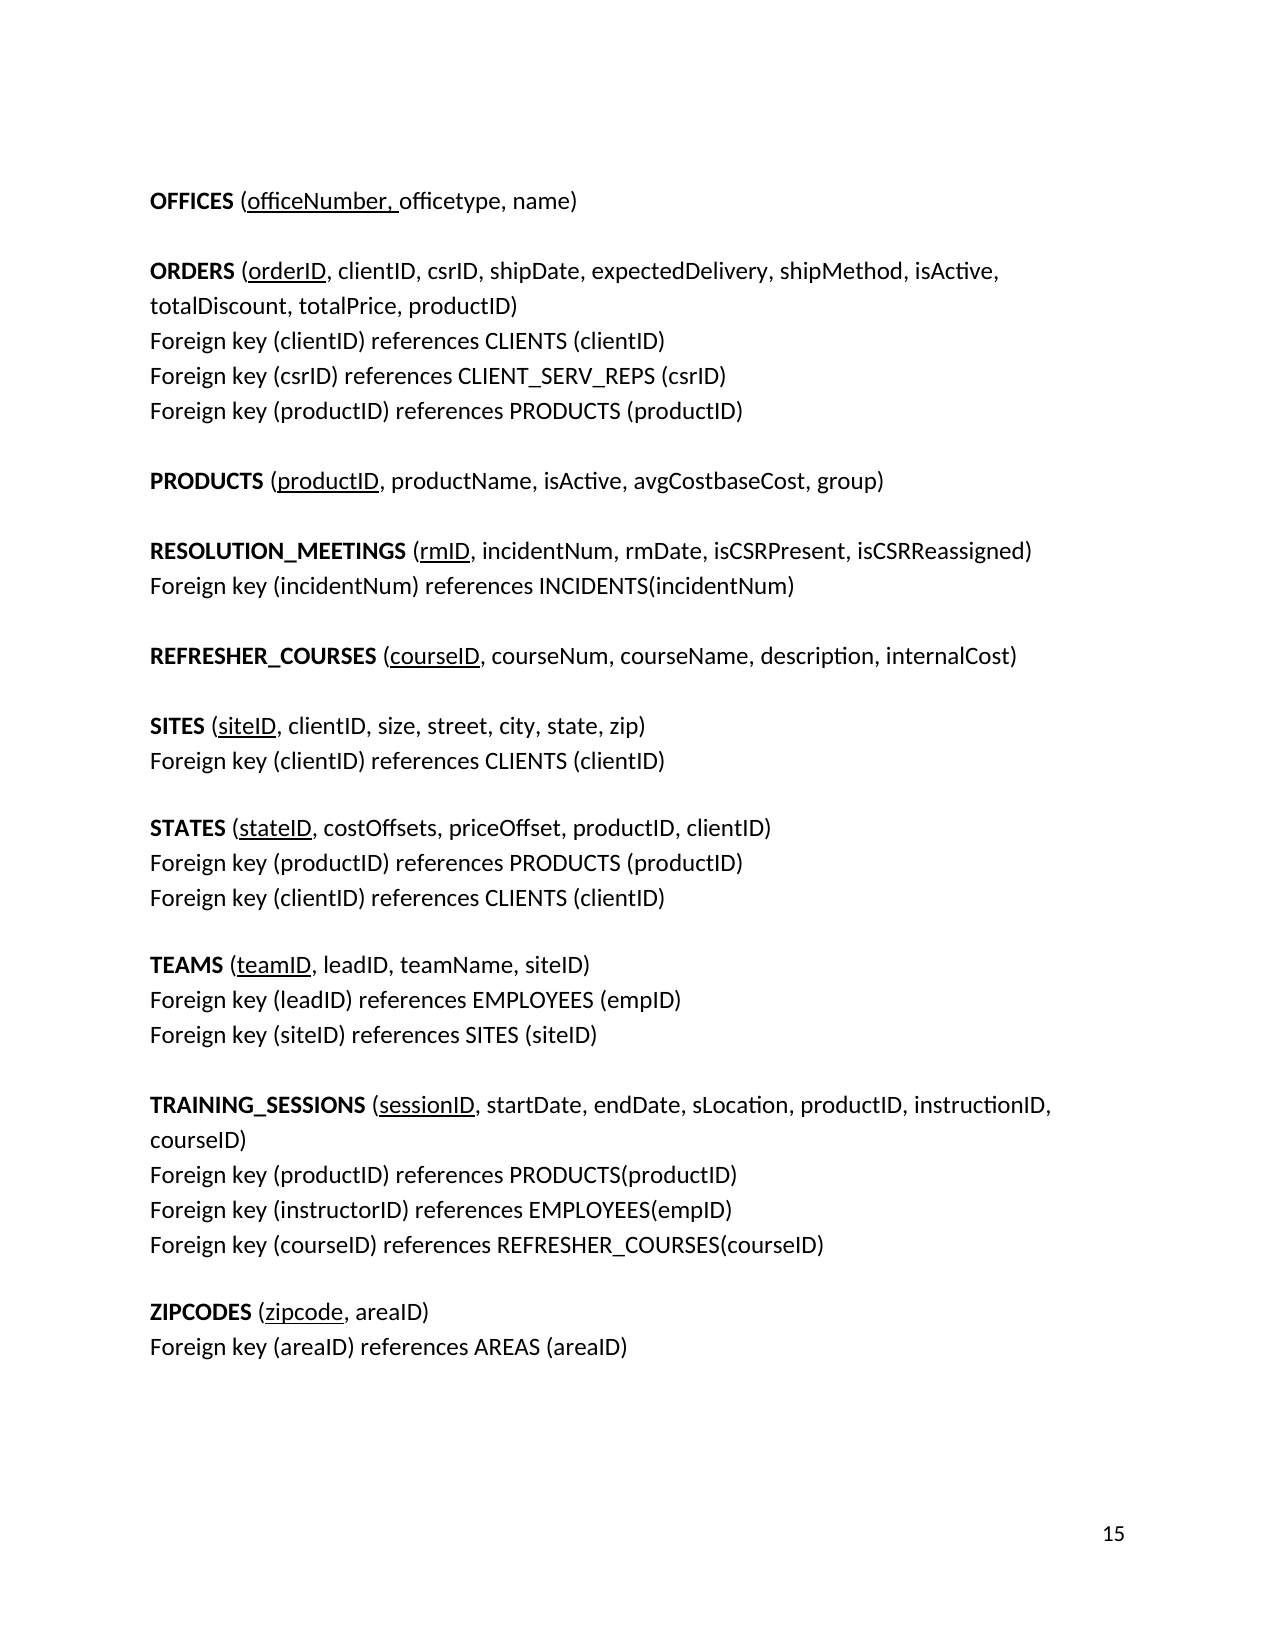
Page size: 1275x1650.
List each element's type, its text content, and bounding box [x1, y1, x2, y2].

text ORDERS (orderID, clientID, csrID, shipDate, expectedDelivery, shipMethod, isActive, totalDiscount, totalPrice, productID) [150, 255, 1125, 321]
text SITES (siteID, clientID, size, street, city, state, zip) [150, 710, 1125, 741]
text ZIPCODES (zipcode, areaID) [150, 1297, 1125, 1327]
text Foreign key (productID) references PRODUCTS (productID) [150, 847, 1125, 878]
text Foreign key (leadID) references EMPLOYEES (empID) [150, 984, 1125, 1015]
text Foreign key (incidentNum) references INCIDENTS(incidentNum) [150, 570, 1125, 601]
text Foreign key (csrID) references CLIENT_SERV_REPS (csrID) [150, 360, 1125, 391]
text Foreign key (clientID) references CLIENTS (clientID) [150, 745, 1125, 776]
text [150, 1332, 1125, 1362]
text Foreign key (siteID) references SITES (siteID) [150, 1019, 1125, 1050]
text OFFICES (officeNumber, officetype, name) [150, 185, 1125, 216]
text Foreign key (clientID) references CLIENTS (clientID) [150, 325, 1125, 356]
text PRODUCTS (productID, productName, isActive, avgCostbaseCost, group) [150, 465, 1125, 496]
text TEAMS (teamID, leadID, teamName, siteID) [150, 949, 1125, 980]
text TRAINING_SESSIONS (sessionID, startDate, endDate, sLocation, productID, instructionID, courseID) [150, 1089, 1125, 1155]
text RESOLUTION_MEETINGS (rmID, incidentNum, rmDate, isCSRPresent, isCSRReassigned) [150, 535, 1125, 566]
text Foreign key (productID) references PRODUCTS (productID) [150, 395, 1125, 426]
text STATES (stateID, costOffsets, priceOffset, productID, clientID) [150, 812, 1125, 843]
text Foreign key (clientID) references CLIENTS (clientID) [150, 882, 1125, 913]
text Foreign key (instructorID) references EMPLOYEES(empID) [150, 1194, 1125, 1225]
text Foreign key (productID) references PRODUCTS(productID) [150, 1159, 1125, 1190]
text REFRESHER_COURSES (courseID, courseNum, courseName, description, internalCost) [150, 640, 1125, 671]
text Foreign key (courseID) references REFRESHER_COURSES(courseID) [150, 1229, 1125, 1260]
